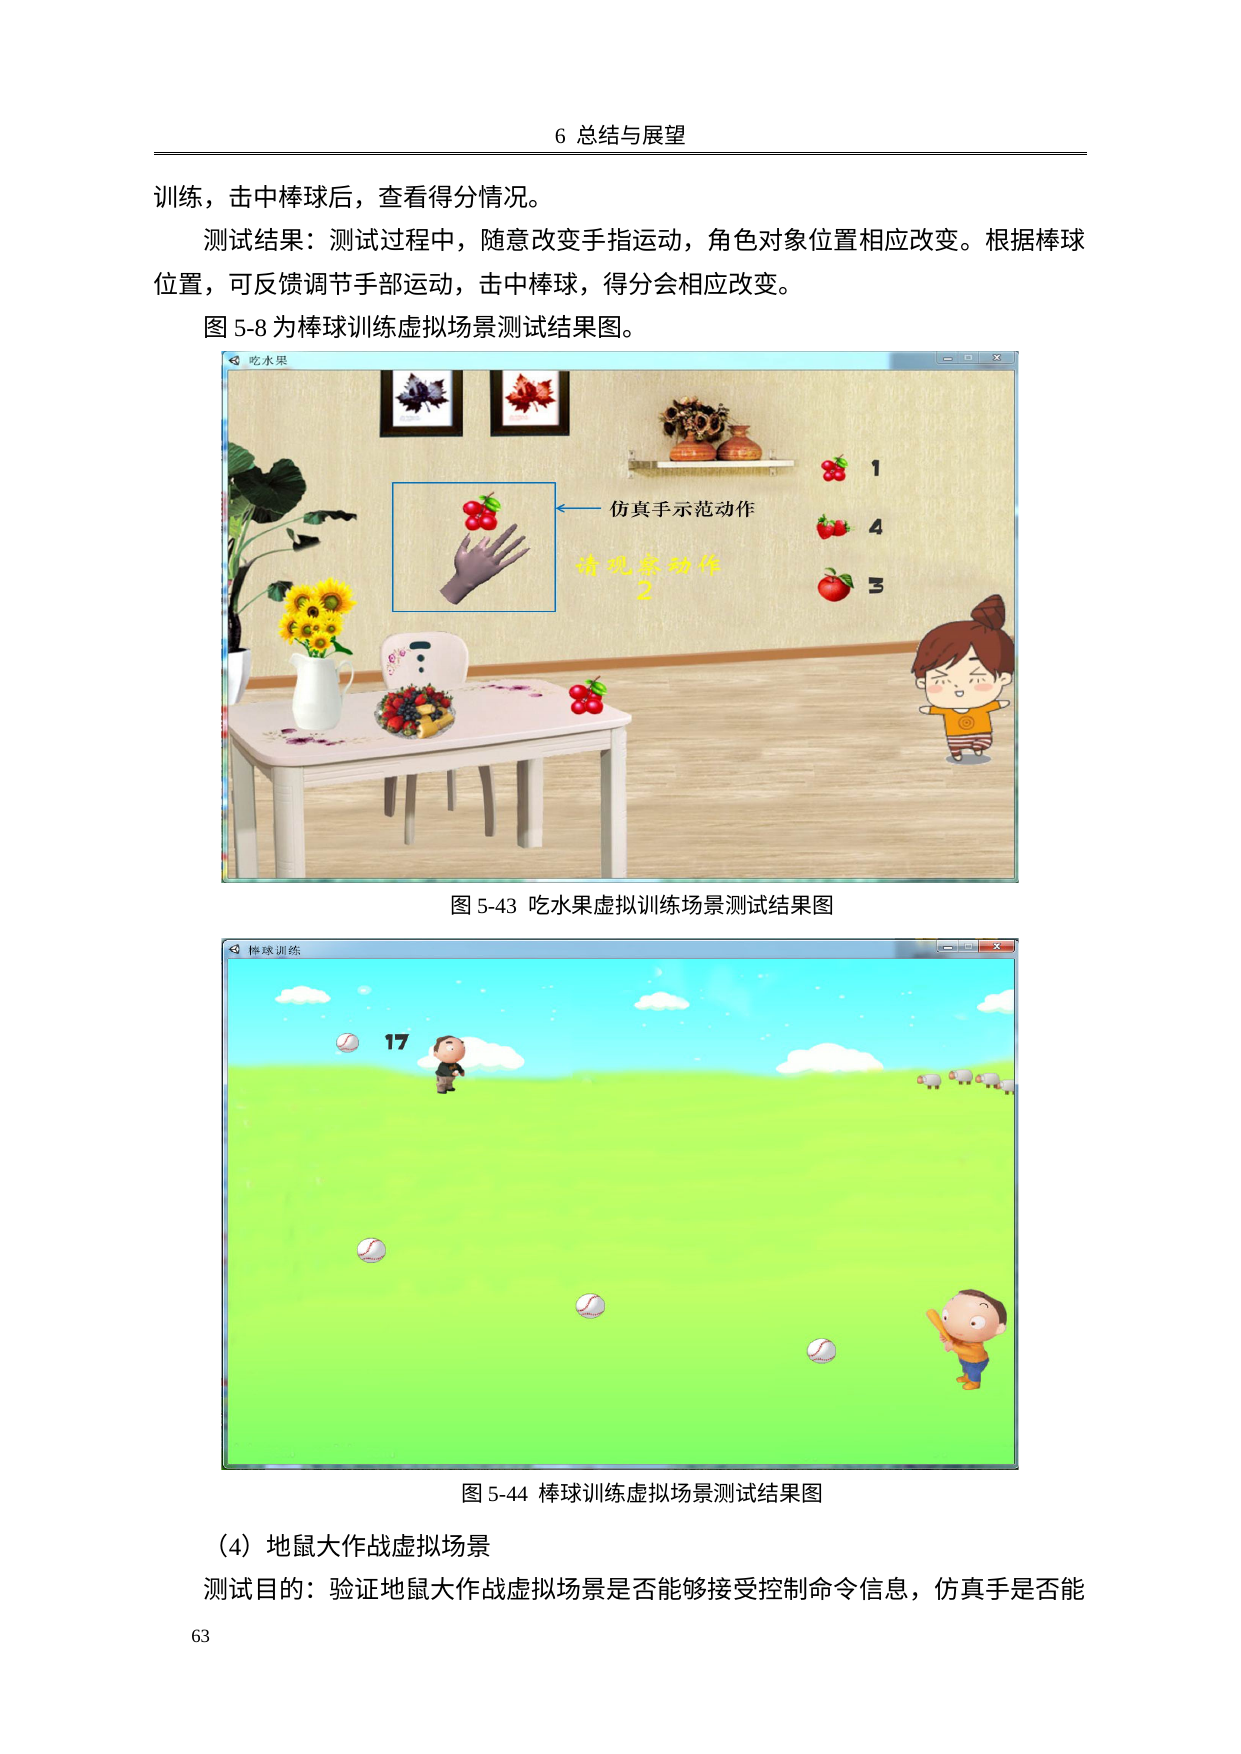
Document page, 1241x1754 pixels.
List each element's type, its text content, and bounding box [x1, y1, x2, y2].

picture [221, 938, 1019, 1470]
text （4）地鼠大作战虚拟场景 [153, 1526, 1087, 1562]
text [153, 1569, 1087, 1606]
text 测试结果：测试过程中，随意改变手指运动，角色对象位置相应改变。根据棒球位置，可反馈调节手部运动，击中棒球，得分会相应改变。 [153, 221, 1087, 300]
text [153, 177, 1087, 213]
picture [221, 351, 1019, 883]
text 图5-8为棒球训练虚拟场景测试结果图。 [153, 307, 1087, 344]
